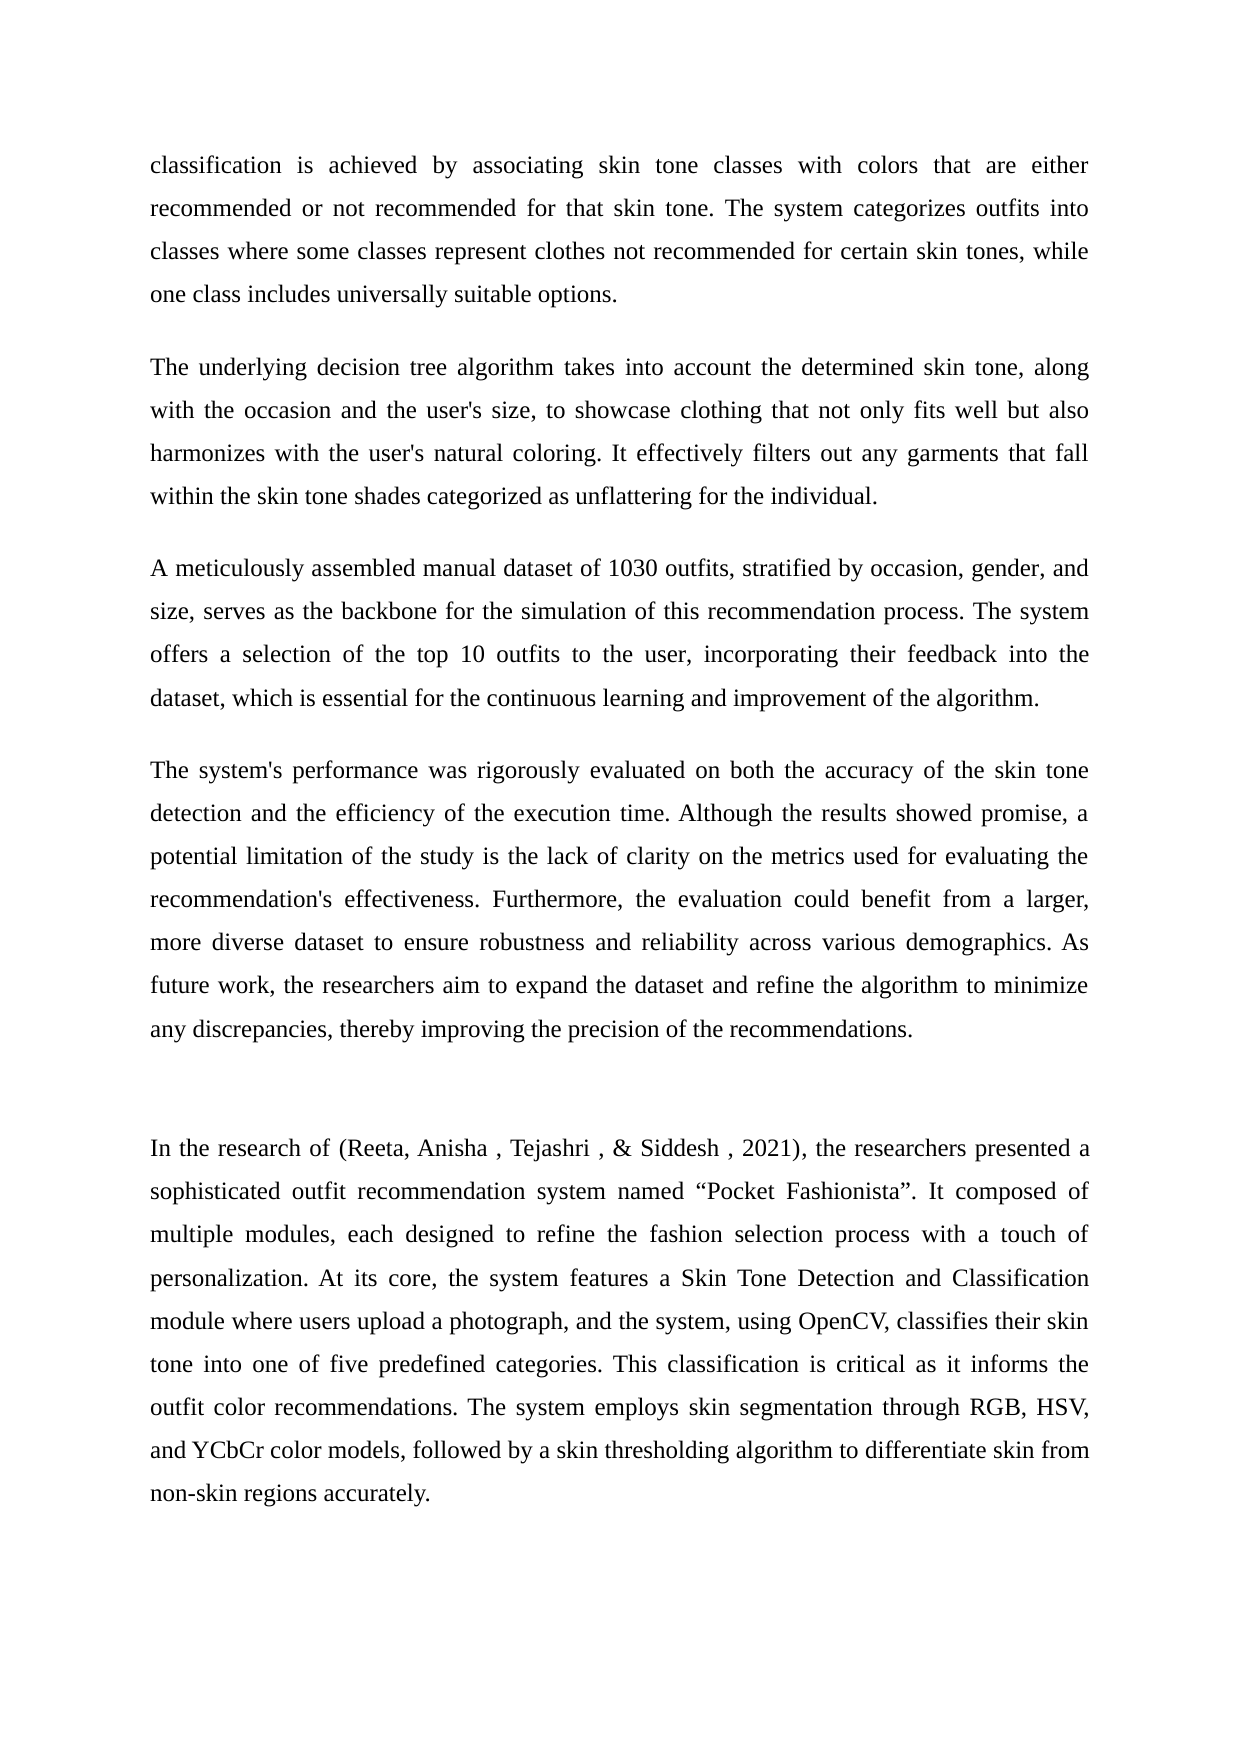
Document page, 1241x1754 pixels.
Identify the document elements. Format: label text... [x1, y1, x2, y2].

text In the research of , the researchers presented a sophisticated outfit recommendation system named “Pocket Fashionista”. It composed of multiple modules, each designed to refine the fashion selection process with a touch of personalization. At its core, the system features a Skin Tone Detection and Classification module where users upload a photograph, and the system, using OpenCV, classifies their skin tone into one of five predefined categories. This classification is critical as it informs the outfit color recommendations. The system employs skin segmentation through RGB, HSV, and YCbCr color models, followed by a skin thresholding algorithm to differentiate skin from non-skin regions accurately. [150, 1133, 1090, 1507]
text The underlying decision tree algorithm takes into account the determined skin tone, along with the occasion and the user's size, to showcase clothing that not only fits well but also harmonizes with the user's natural coloring. It effectively filters out any garments that fall within the skin tone shades categorized as unflattering for the individual. [150, 352, 1090, 510]
text A meticulously assembled manual dataset of 1030 outfits, stratified by occasion, gender, and size, serves as the backbone for the simulation of this recommendation process. The system offers a selection of the top 10 outfits to the user, incorporating their feedback into the dataset, which is essential for the continuous learning and improvement of the algorithm. [150, 553, 1090, 711]
text The system's performance was rigorously evaluated on both the accuracy of the skin tone detection and the efficiency of the execution time. Although the results showed promise, a potential limitation of the study is the lack of clarity on the metrics used for evaluating the recommendation's effectiveness. Furthermore, the evaluation could benefit from a larger, more diverse dataset to ensure robustness and reliability across various demographics. As future work, the researchers aim to expand the dataset and refine the algorithm to minimize any discrepancies, thereby improving the precision of the recommendations. [150, 755, 1090, 1042]
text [150, 150, 1090, 308]
